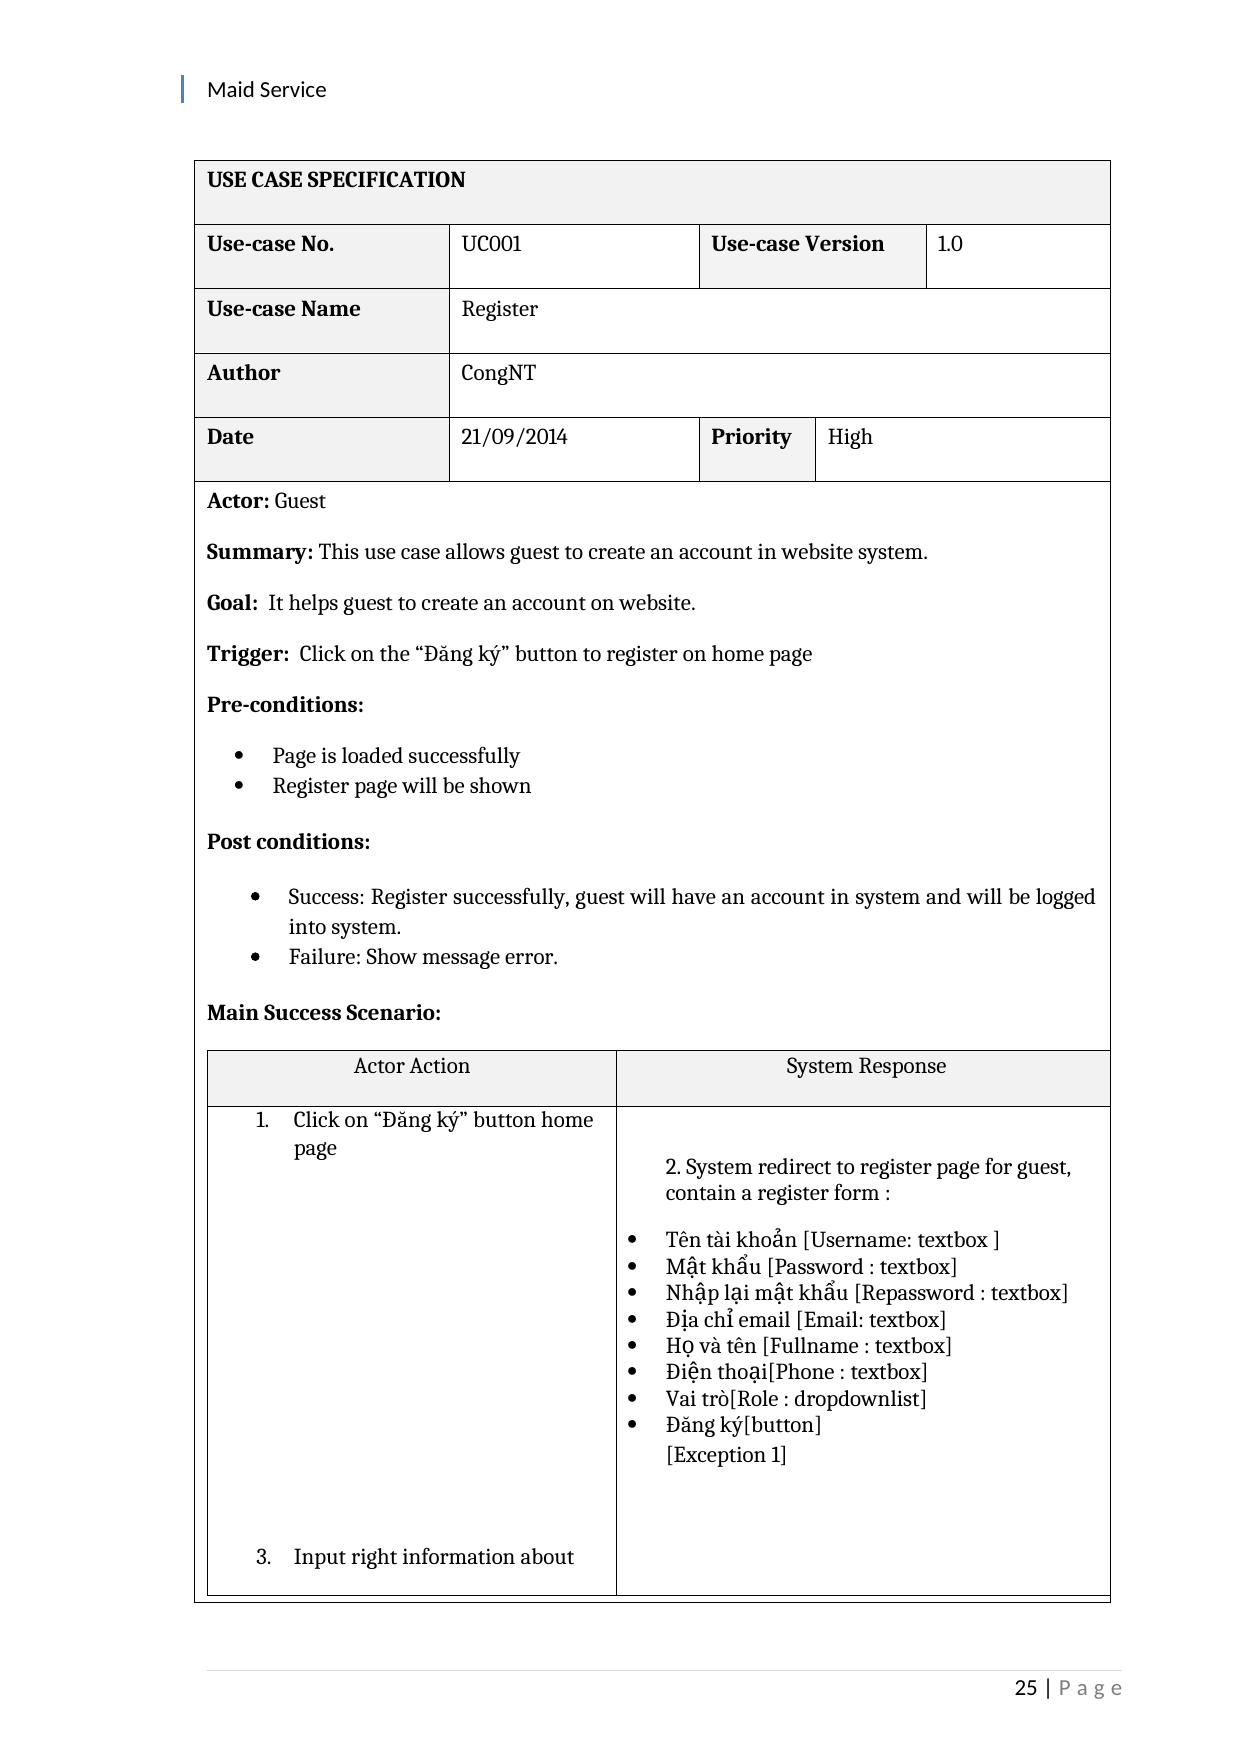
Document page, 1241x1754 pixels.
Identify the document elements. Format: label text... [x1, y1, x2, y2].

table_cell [195, 482, 1110, 1602]
table_cell Date [195, 418, 449, 481]
table_header USE CASE SPECIFICATION [195, 161, 1110, 224]
table_cell Register [450, 289, 1110, 352]
table_cell Use-case No. [195, 225, 449, 288]
table_cell Author [195, 354, 449, 417]
table_cell High [816, 418, 1110, 481]
table_cell CongNT [450, 354, 1110, 417]
table_cell UC001 [450, 225, 699, 288]
table_cell Use-case Version [700, 225, 926, 288]
table_cell 21/09/2014 [450, 418, 699, 481]
table_cell Priority [700, 418, 815, 481]
table_cell 1.0 [927, 225, 1110, 288]
table_cell Use-case Name [195, 289, 449, 352]
